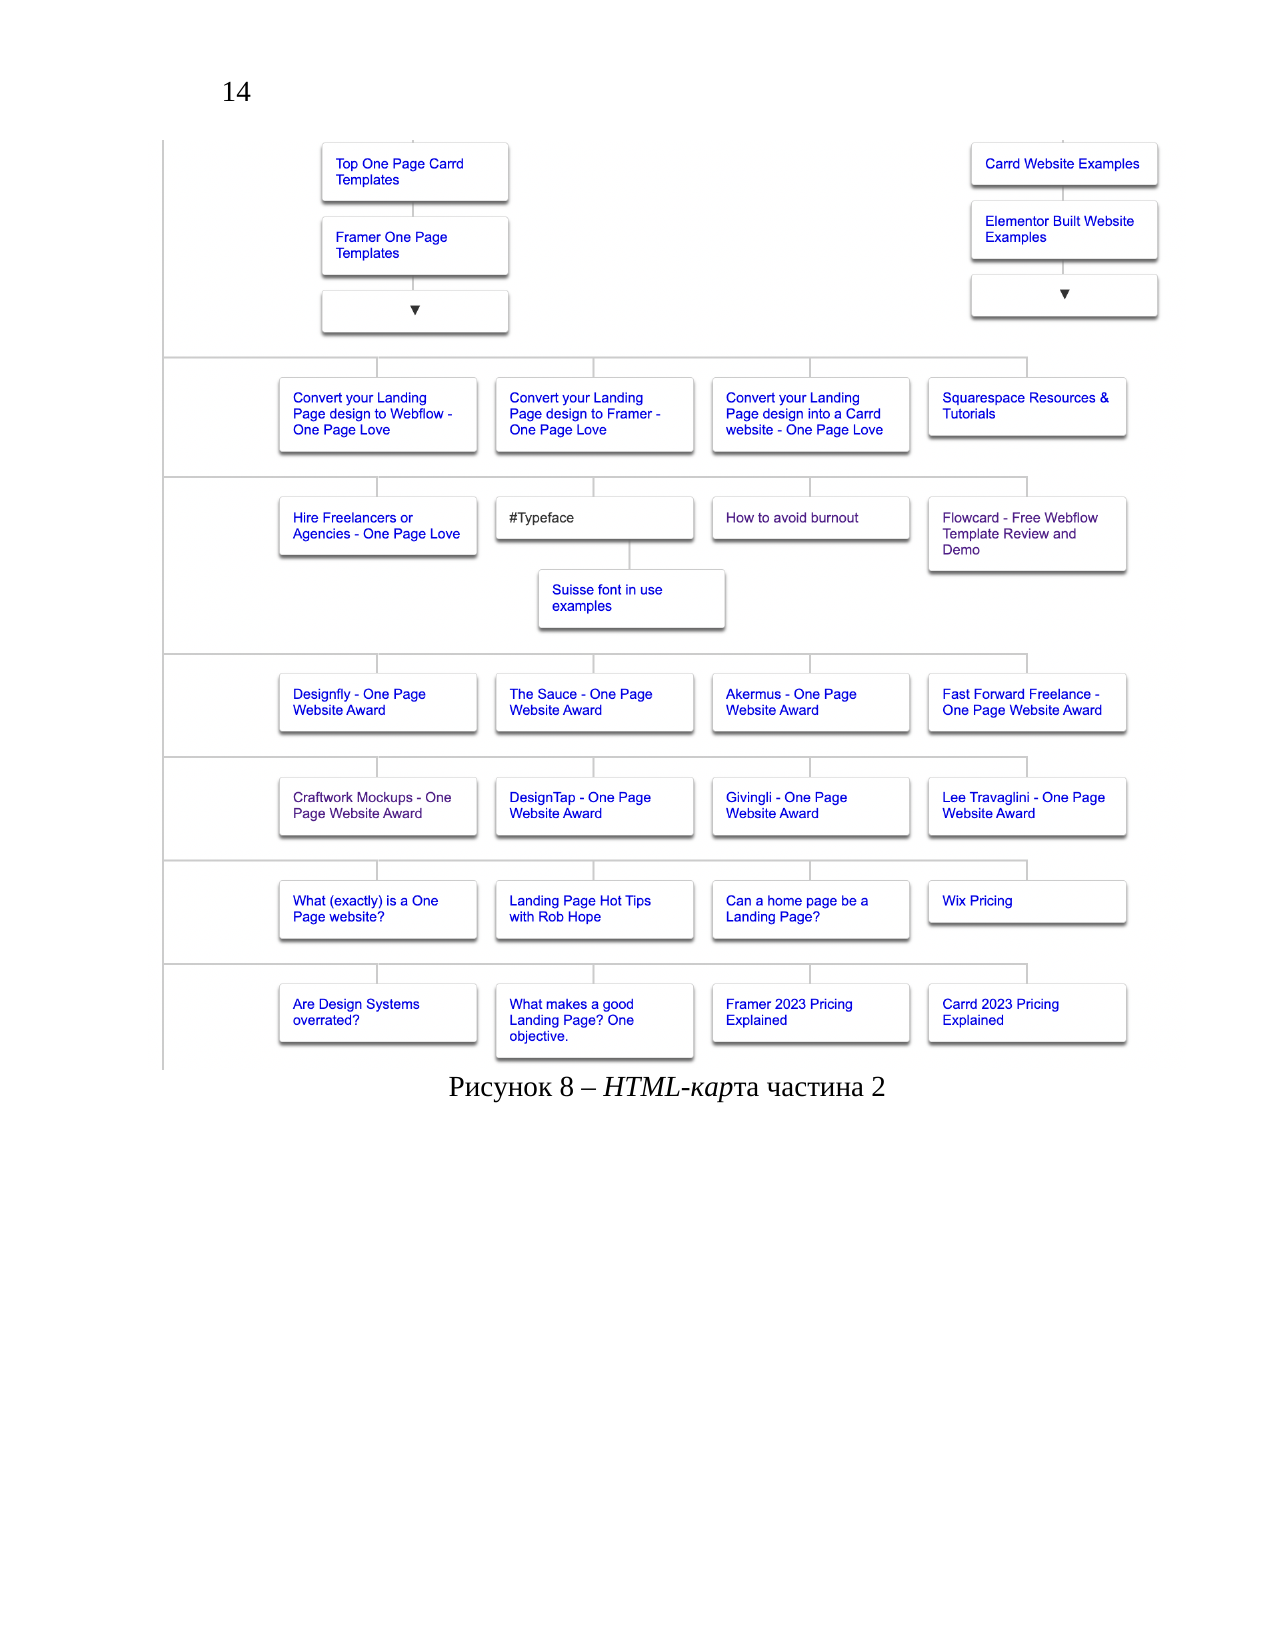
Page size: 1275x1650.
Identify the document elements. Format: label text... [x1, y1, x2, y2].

text Рисунок 8 – HTML-карта частина 2 [148, 1070, 1186, 1103]
picture [147, 140, 1187, 1070]
